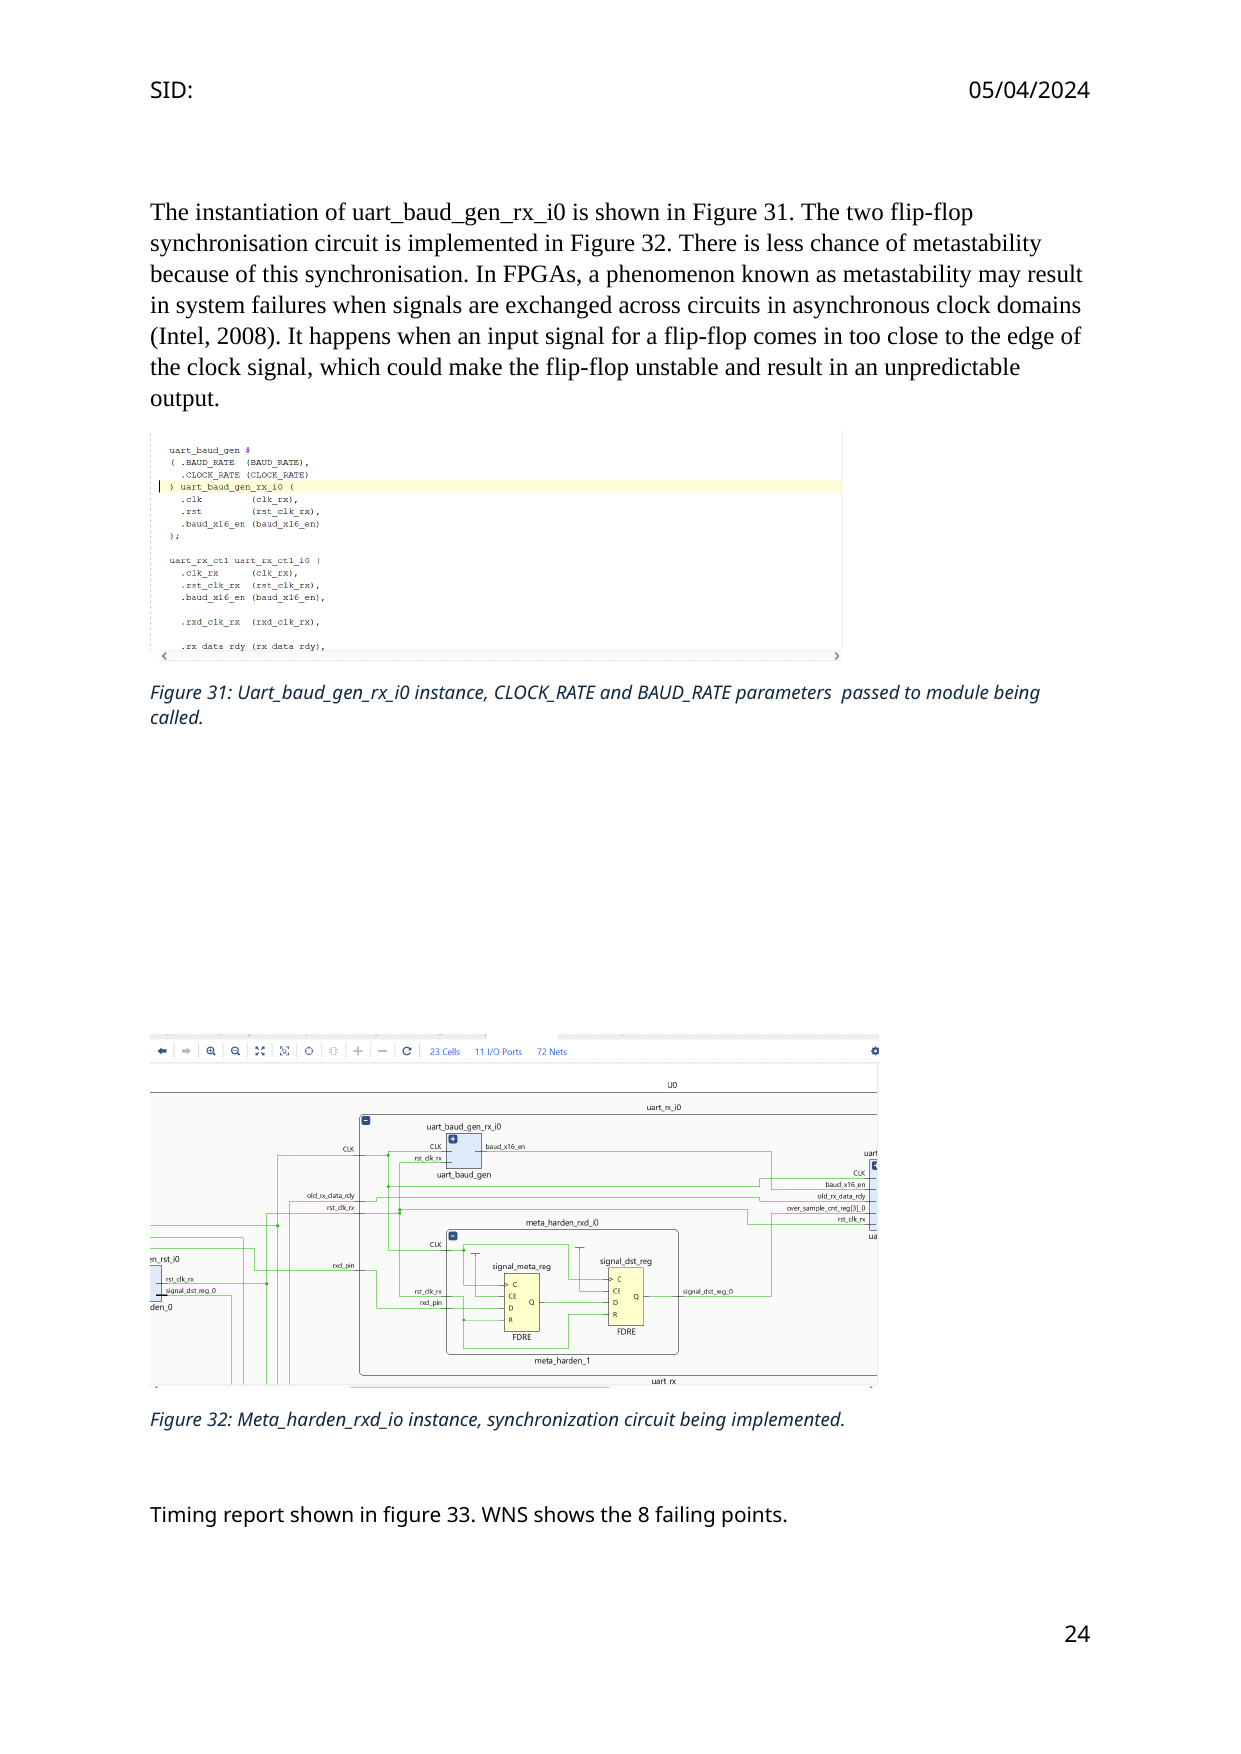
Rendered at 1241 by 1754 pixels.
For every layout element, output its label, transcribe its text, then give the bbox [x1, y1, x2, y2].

text Timing report shown in figure 33. WNS shows the 8 failing points. [150, 1500, 1090, 1528]
text The instantiation of uart_baud_gen_rx_i0 is shown in Figure 31. The two flip-flop synchronisation circuit is implemented in Figure 32. There is less chance of metastability because of this synchronisation. In FPGAs, a phenomenon known as metastability may result in system failures when signals are exchanged across circuits in asynchronous clock domains (Intel, 2008). It happens when an input signal for a flip-flop comes in too close to the edge of the clock signal, which could make the flip-flop unstable and result in an unpredictable output. [150, 197, 1090, 412]
text Figure 32: Meta_harden_rxd_io instance, synchronization circuit being implemented. [150, 1406, 1090, 1432]
picture [150, 1034, 879, 1388]
picture [150, 431, 843, 661]
text Figure 31: Uart_baud_gen_rx_i0 instance, CLOCK_RATE and BAUD_RATE parameters passed to module being called. [150, 679, 1090, 730]
